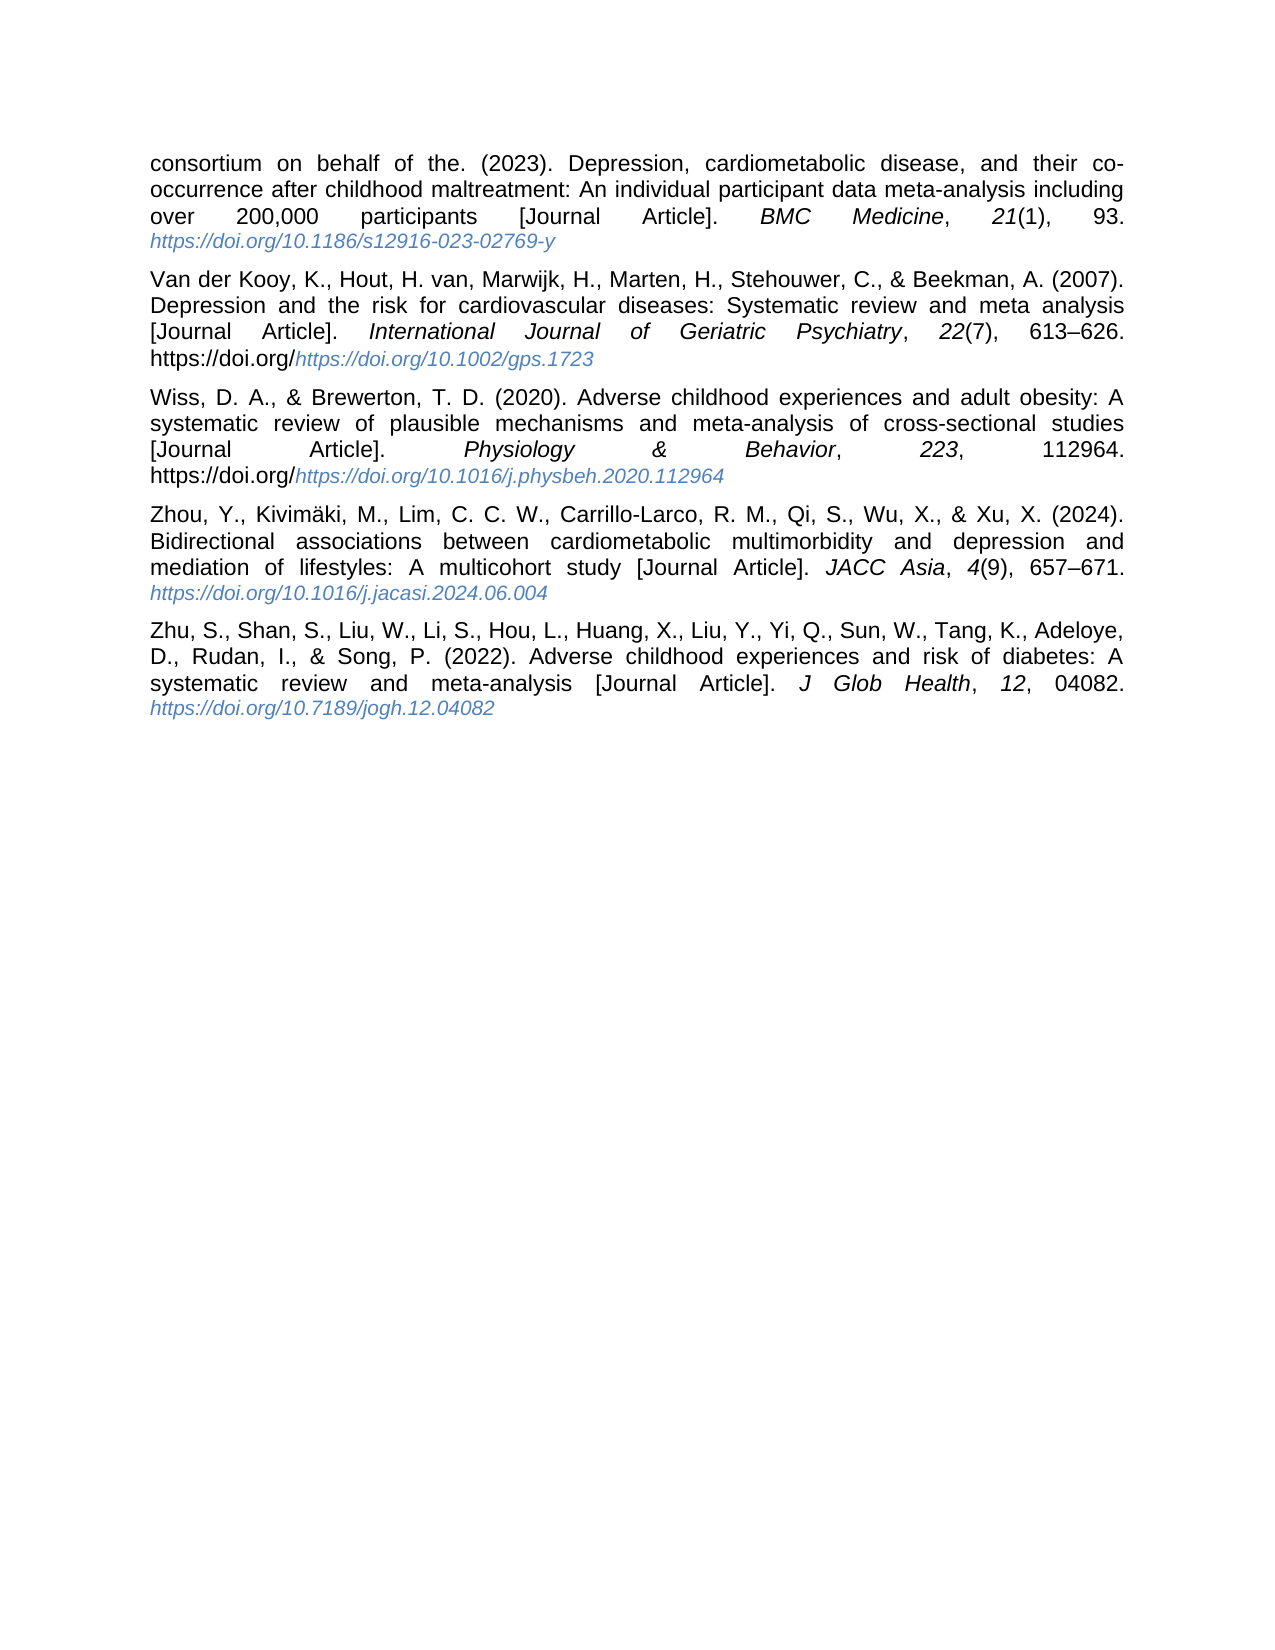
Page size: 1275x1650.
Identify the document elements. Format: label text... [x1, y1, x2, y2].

text Zhou, Y., Kivimäki, M., Lim, C. C. W., Carrillo-Larco, R. M., Qi, S., Wu, X., & Xu, X. (2024). Bidirectional associations between cardiometabolic multimorbidity and depression and mediation of lifestyles: A multicohort study [Journal Article]. JACC Asia, 4(9), 657–671. https://doi.org/10.1016/j.jacasi.2024.06.004 [150, 501, 1125, 604]
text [150, 150, 1125, 253]
text Zhu, S., Shan, S., Liu, W., Li, S., Hou, L., Huang, X., Liu, Y., Yi, Q., Sun, W., Tang, K., Adeloye, D., Rudan, I., & Song, P. (2022). Adverse childhood experiences and risk of diabetes: A systematic review and meta-analysis [Journal Article]. J Glob Health, 12, 04082. https://doi.org/10.7189/jogh.12.04082 [150, 617, 1125, 720]
text Wiss, D. A., & Brewerton, T. D. (2020). Adverse childhood experiences and adult obesity: A systematic review of plausible mechanisms and meta-analysis of cross-sectional studies [Journal Article]. Physiology & Behavior, 223, 112964. https://doi.org/https://doi.org/10.1016/j.physbeh.2020.112964 [150, 383, 1125, 489]
text Van der Kooy, K., Hout, H. van, Marwijk, H., Marten, H., Stehouwer, C., & Beekman, A. (2007). Depression and the risk for cardiovascular diseases: Systematic review and meta analysis [Journal Article]. International Journal of Geriatric Psychiatry, 22(7), 613–626. https://doi.org/https://doi.org/10.1002/gps.1723 [150, 266, 1125, 371]
